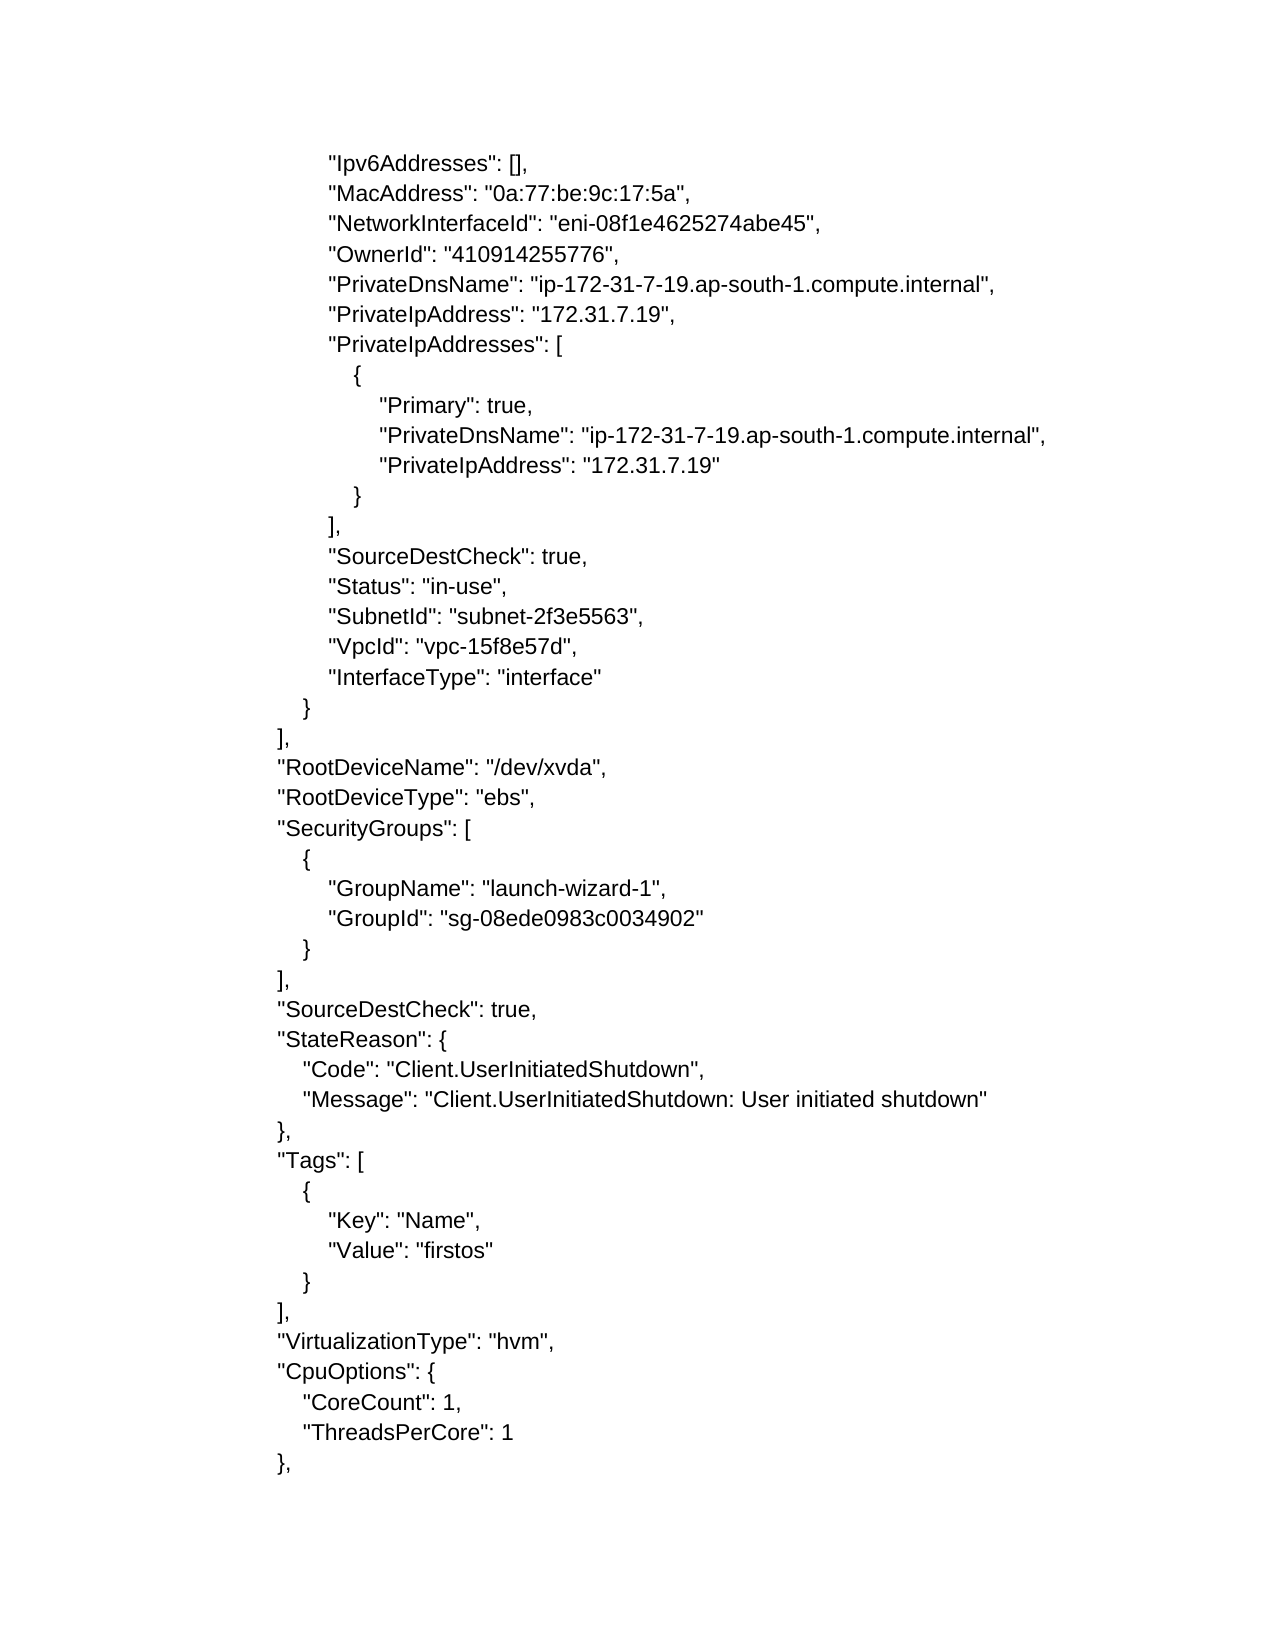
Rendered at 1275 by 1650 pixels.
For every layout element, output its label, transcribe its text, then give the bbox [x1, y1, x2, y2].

text } [150, 482, 1125, 509]
text { [150, 1177, 1125, 1203]
text { [150, 361, 1125, 388]
text "Tags": [ [150, 1147, 1125, 1173]
text } [150, 935, 1125, 962]
text "Key": "Name", [150, 1207, 1125, 1234]
text "SourceDestCheck": true, [150, 996, 1125, 1022]
text "SecurityGroups": [ [150, 814, 1125, 841]
text "StateReason": { [150, 1026, 1125, 1052]
text "Status": "in-use", [150, 573, 1125, 599]
text "PrivateIpAddresses": [ [150, 331, 1125, 358]
text "Value": "firstos" [150, 1237, 1125, 1264]
text "PrivateIpAddress": "172.31.7.19" [150, 452, 1125, 478]
text "Primary": true, [150, 392, 1125, 418]
text "Code": "Client.UserInitiatedShutdown", [150, 1056, 1125, 1083]
text ], [150, 966, 1125, 992]
text "GroupName": "launch-wizard-1", [150, 875, 1125, 901]
text "ThreadsPerCore": 1 [150, 1419, 1125, 1445]
text "InterfaceType": "interface" [150, 663, 1125, 690]
text } [150, 1268, 1125, 1294]
text "VirtualizationType": "hvm", [150, 1328, 1125, 1354]
text { [150, 845, 1125, 871]
text ], [150, 724, 1125, 750]
text } [150, 694, 1125, 720]
text "PrivateDnsName": "ip-172-31-7-19.ap-south-1.compute.internal", [150, 422, 1125, 448]
text "Message": "Client.UserInitiatedShutdown: User initiated shutdown" [150, 1086, 1125, 1113]
text "Ipv6Addresses": [], [150, 150, 1125, 176]
text "GroupId": "sg-08ede0983c0034902" [150, 905, 1125, 932]
text "OwnerId": "410914255776", [150, 241, 1125, 267]
text }, [150, 1117, 1125, 1143]
text }, [150, 1449, 1125, 1475]
text "CpuOptions": { [150, 1358, 1125, 1385]
text "SubnetId": "subnet-2f3e5563", [150, 603, 1125, 629]
text "PrivateIpAddress": "172.31.7.19", [150, 301, 1125, 327]
text "SourceDestCheck": true, [150, 543, 1125, 569]
text "RootDeviceType": "ebs", [150, 784, 1125, 811]
text ], [150, 1298, 1125, 1324]
text "PrivateDnsName": "ip-172-31-7-19.ap-south-1.compute.internal", [150, 271, 1125, 297]
text "NetworkInterfaceId": "eni-08f1e4625274abe45", [150, 210, 1125, 237]
text "CoreCount": 1, [150, 1388, 1125, 1415]
text "MacAddress": "0a:77:be:9c:17:5a", [150, 180, 1125, 207]
text "VpcId": "vpc-15f8e57d", [150, 633, 1125, 660]
text "RootDeviceName": "/dev/xvda", [150, 754, 1125, 781]
text ], [150, 512, 1125, 539]
